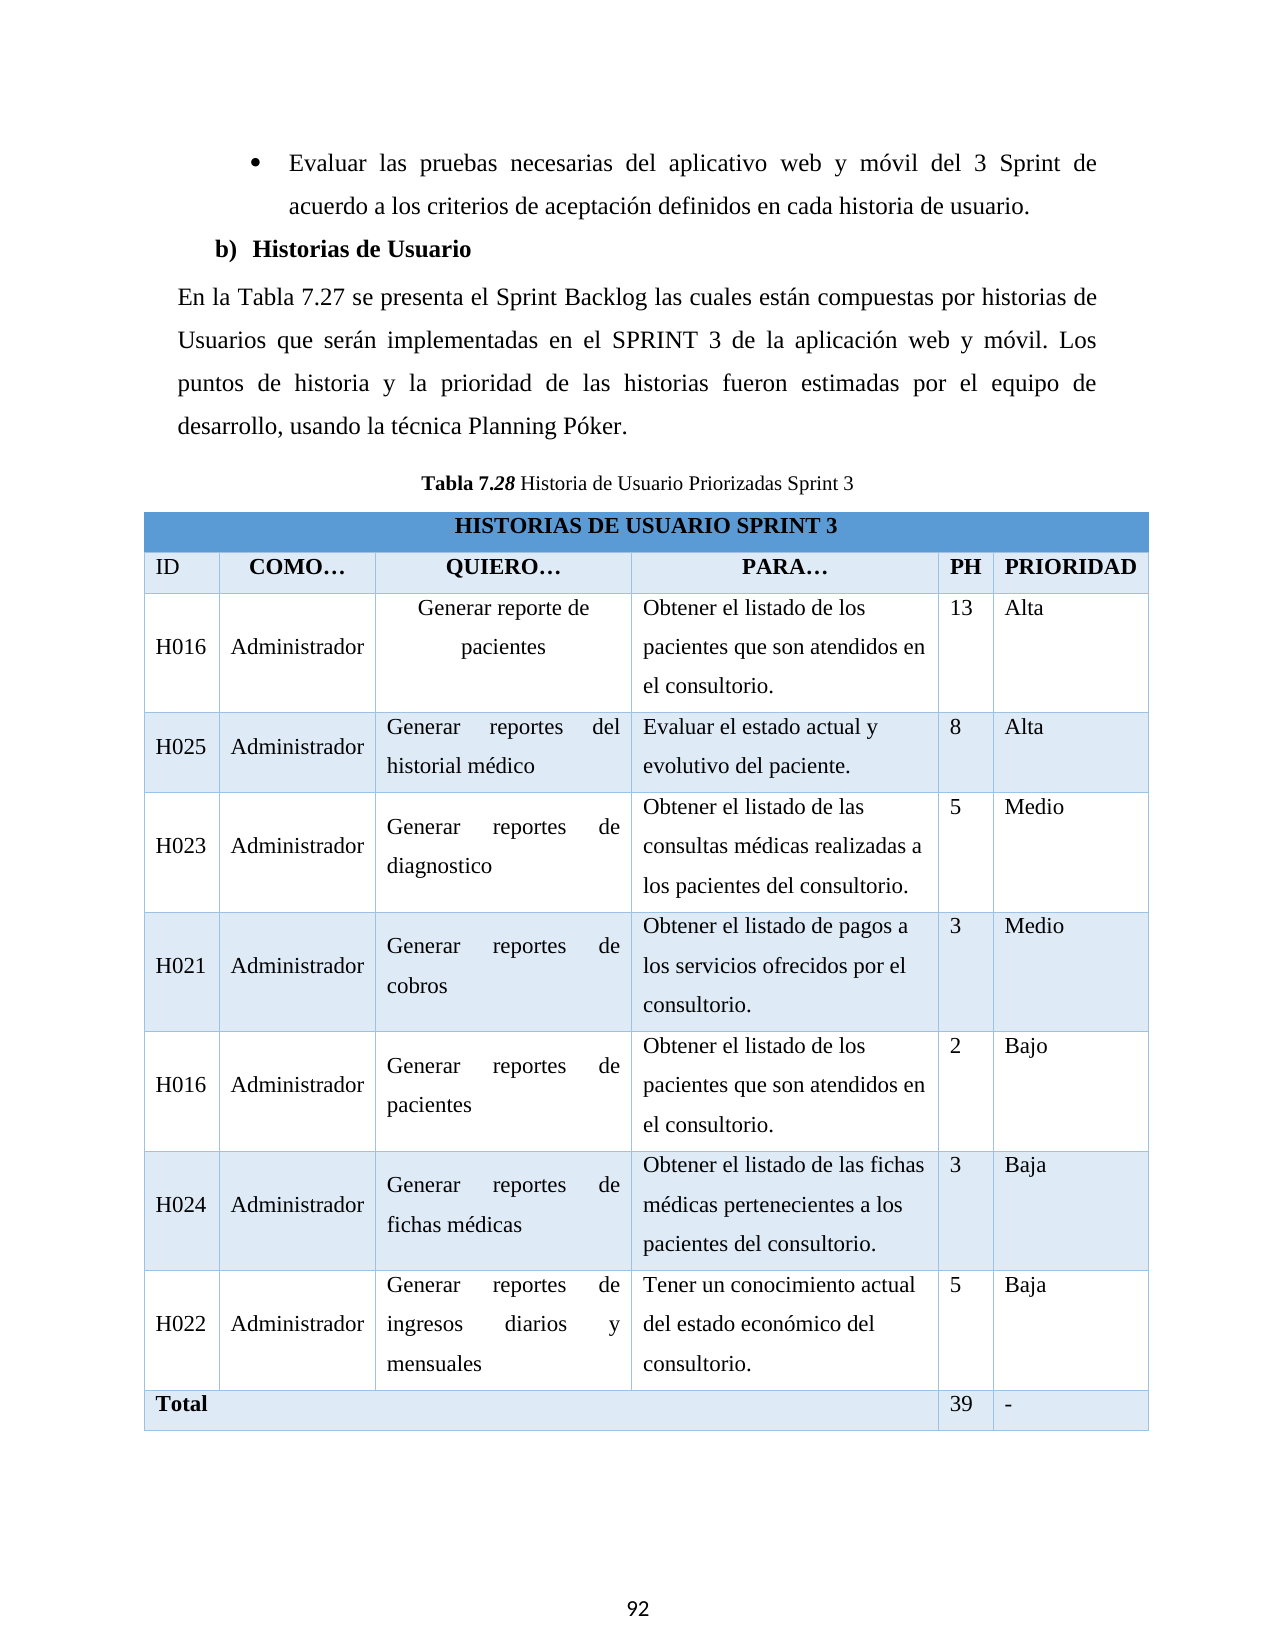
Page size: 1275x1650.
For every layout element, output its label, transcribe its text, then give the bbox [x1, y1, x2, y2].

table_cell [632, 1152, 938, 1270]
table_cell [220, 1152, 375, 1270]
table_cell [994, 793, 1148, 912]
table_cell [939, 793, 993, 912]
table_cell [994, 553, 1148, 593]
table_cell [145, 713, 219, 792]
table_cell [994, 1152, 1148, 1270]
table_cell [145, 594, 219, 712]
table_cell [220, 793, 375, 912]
list Historias de Usuario [215, 234, 1098, 263]
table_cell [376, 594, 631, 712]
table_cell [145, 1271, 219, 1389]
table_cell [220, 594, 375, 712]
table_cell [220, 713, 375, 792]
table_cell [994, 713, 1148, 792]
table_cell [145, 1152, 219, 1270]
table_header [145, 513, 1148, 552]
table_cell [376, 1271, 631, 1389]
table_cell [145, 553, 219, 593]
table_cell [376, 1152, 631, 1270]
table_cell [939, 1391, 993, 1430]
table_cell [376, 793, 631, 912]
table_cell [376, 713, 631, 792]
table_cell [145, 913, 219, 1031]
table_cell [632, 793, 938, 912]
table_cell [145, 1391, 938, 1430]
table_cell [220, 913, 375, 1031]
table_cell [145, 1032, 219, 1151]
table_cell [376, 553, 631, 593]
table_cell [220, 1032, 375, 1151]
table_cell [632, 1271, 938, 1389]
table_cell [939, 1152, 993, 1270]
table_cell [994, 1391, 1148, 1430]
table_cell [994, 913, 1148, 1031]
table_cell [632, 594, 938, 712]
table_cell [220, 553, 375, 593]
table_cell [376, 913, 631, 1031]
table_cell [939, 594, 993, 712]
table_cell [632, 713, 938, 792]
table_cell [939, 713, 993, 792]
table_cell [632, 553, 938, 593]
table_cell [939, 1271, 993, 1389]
list Evaluar las pruebas necesarias del aplicativo web y móvil del 3 Sprint de acuerdo a los criterios de aceptación definidos en cada historia de usuario. [251, 148, 1098, 219]
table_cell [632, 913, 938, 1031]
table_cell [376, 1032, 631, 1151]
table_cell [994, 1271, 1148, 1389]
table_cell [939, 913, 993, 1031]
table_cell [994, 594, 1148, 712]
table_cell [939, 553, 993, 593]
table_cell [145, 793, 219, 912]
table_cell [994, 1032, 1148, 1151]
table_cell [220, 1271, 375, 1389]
text En la Tabla 7.27 se presenta el Sprint Backlog las cuales están compuestas por historias de Usuarios que serán implementadas en el SPRINT 3 de la aplicación web y móvil. Los puntos de historia y la prioridad de las historias fueron estimadas por el equipo de desarrollo, usando la técnica Planning Póker. [177, 282, 1098, 440]
text Tabla 7.28 Historia de Usuario Priorizadas Sprint 3 [177, 471, 1098, 495]
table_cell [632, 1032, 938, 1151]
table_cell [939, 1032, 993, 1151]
